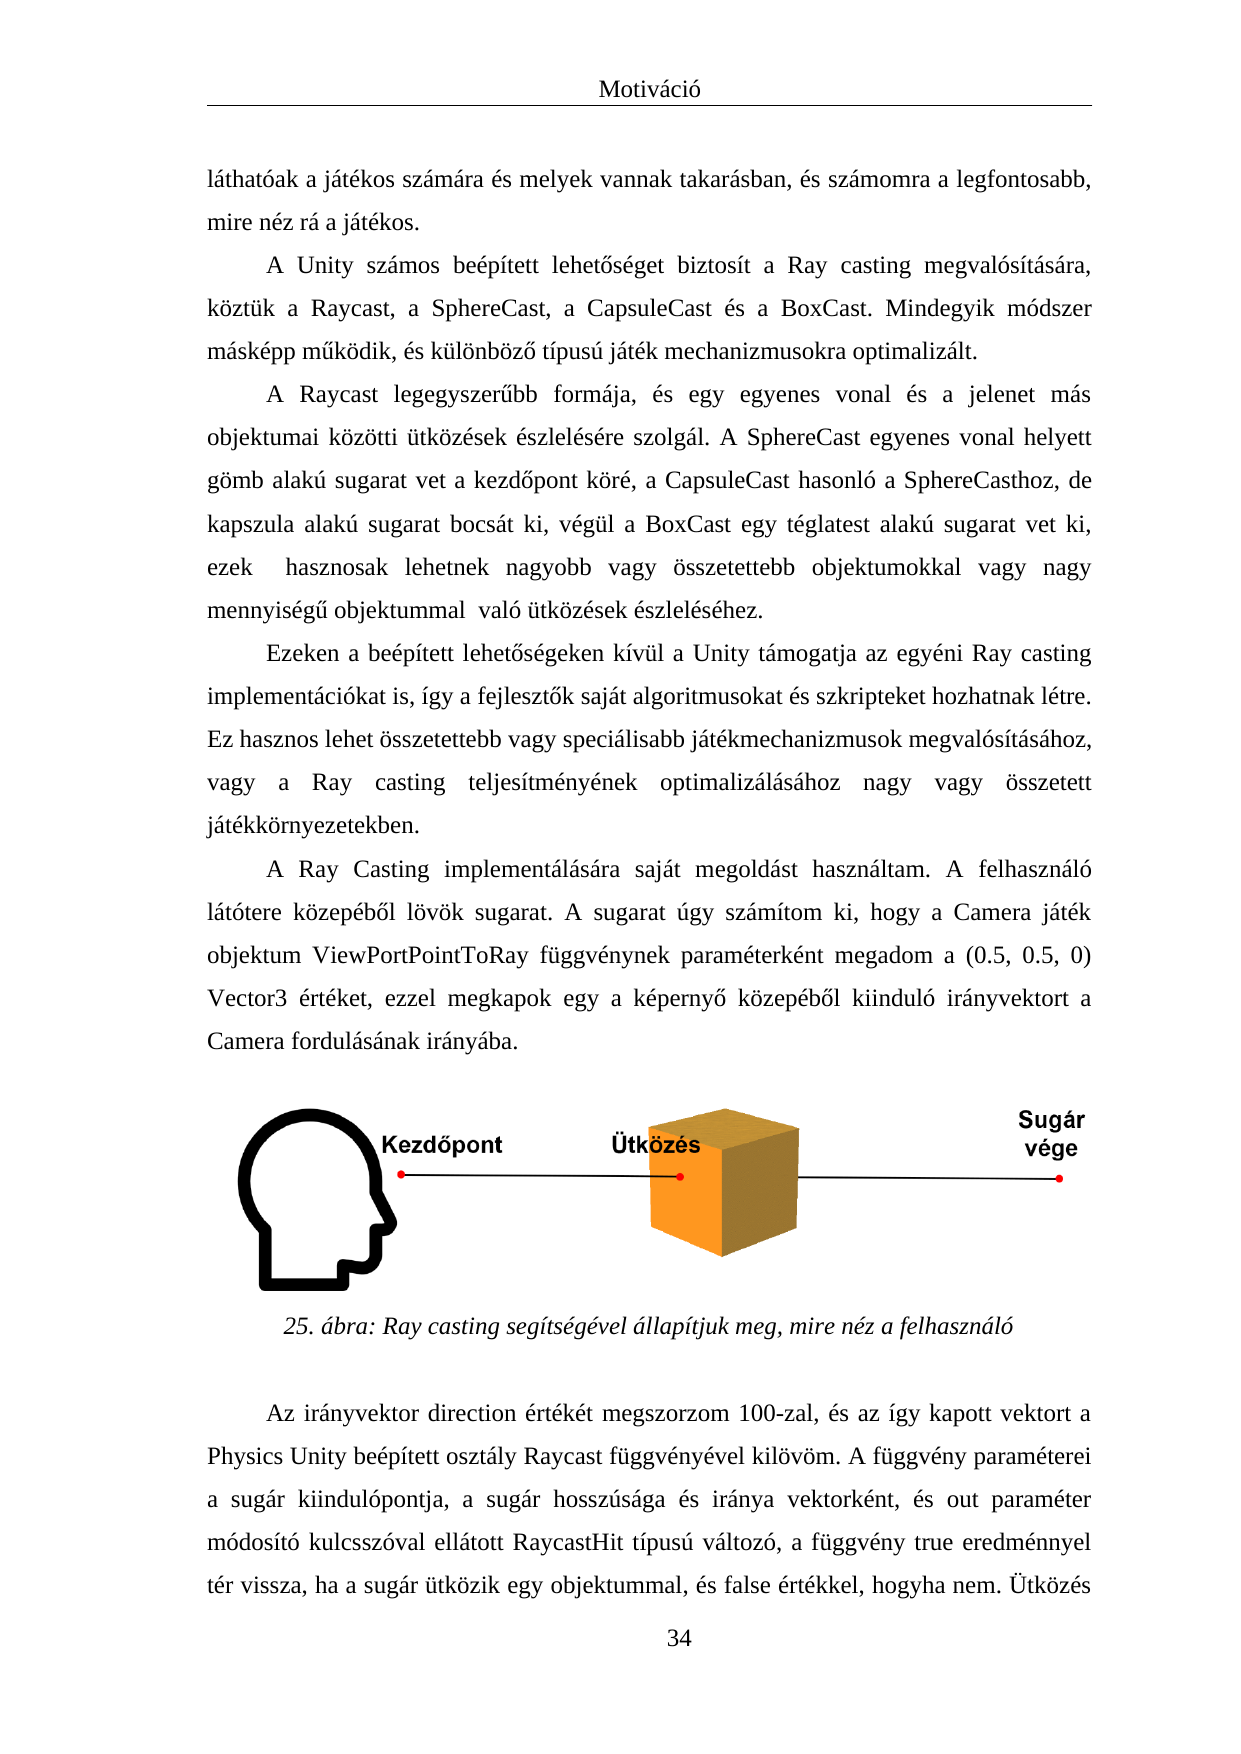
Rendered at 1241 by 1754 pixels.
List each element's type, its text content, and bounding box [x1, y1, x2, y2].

text A Unity számos beépített lehetőséget biztosít a Ray casting megvalósítására, köztük a Raycast, a SphereCast, a CapsuleCast és a BoxCast. Mindegyik módszer másképp működik, és különböző típusú játék mechanizmusokra optimalizált. [207, 250, 1092, 365]
text A Ray Casting implementálására saját megoldást használtam. A felhasználó látótere közepéből lövök sugarat. A sugarat úgy számítom ki, hogy a Camera játék objektum ViewPortPointToRay függvénynek paraméterként megadom a (0.5, 0.5, 0) Vector3 értéket, ezzel megkapok egy a képernyő közepéből kiinduló irányvektort a Camera fordulásának irányába. [207, 854, 1092, 1055]
text Ezeken a beépített lehetőségeken kívül a Unity támogatja az egyéni Ray casting implementációkat is, így a fejlesztők saját algoritmusokat és szkripteket hozhatnak létre. Ez hasznos lehet összetettebb vagy speciálisabb játékmechanizmusok megvalósításához, vagy a Ray casting teljesítményének optimalizálásához nagy vagy összetett játékkörnyezetekben. [207, 638, 1092, 839]
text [207, 164, 1092, 236]
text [207, 1398, 1092, 1599]
picture [206, 1094, 1093, 1312]
text A Raycast legegyszerűbb formája, és egy egyenes vonal és a jelenet más objektumai közötti ütközések észlelésére szolgál. A SphereCast egyenes vonal helyett gömb alakú sugarat vet a kezdőpont köré, a CapsuleCast hasonló a SphereCasthoz, de kapszula alakú sugarat bocsát ki, végül a BoxCast egy téglatest alakú sugarat vet ki, ezek hasznosak lehetnek nagyobb vagy összetettebb objektumokkal vagy nagy mennyiségű objektummal való ütközések észleléséhez. [207, 379, 1092, 624]
